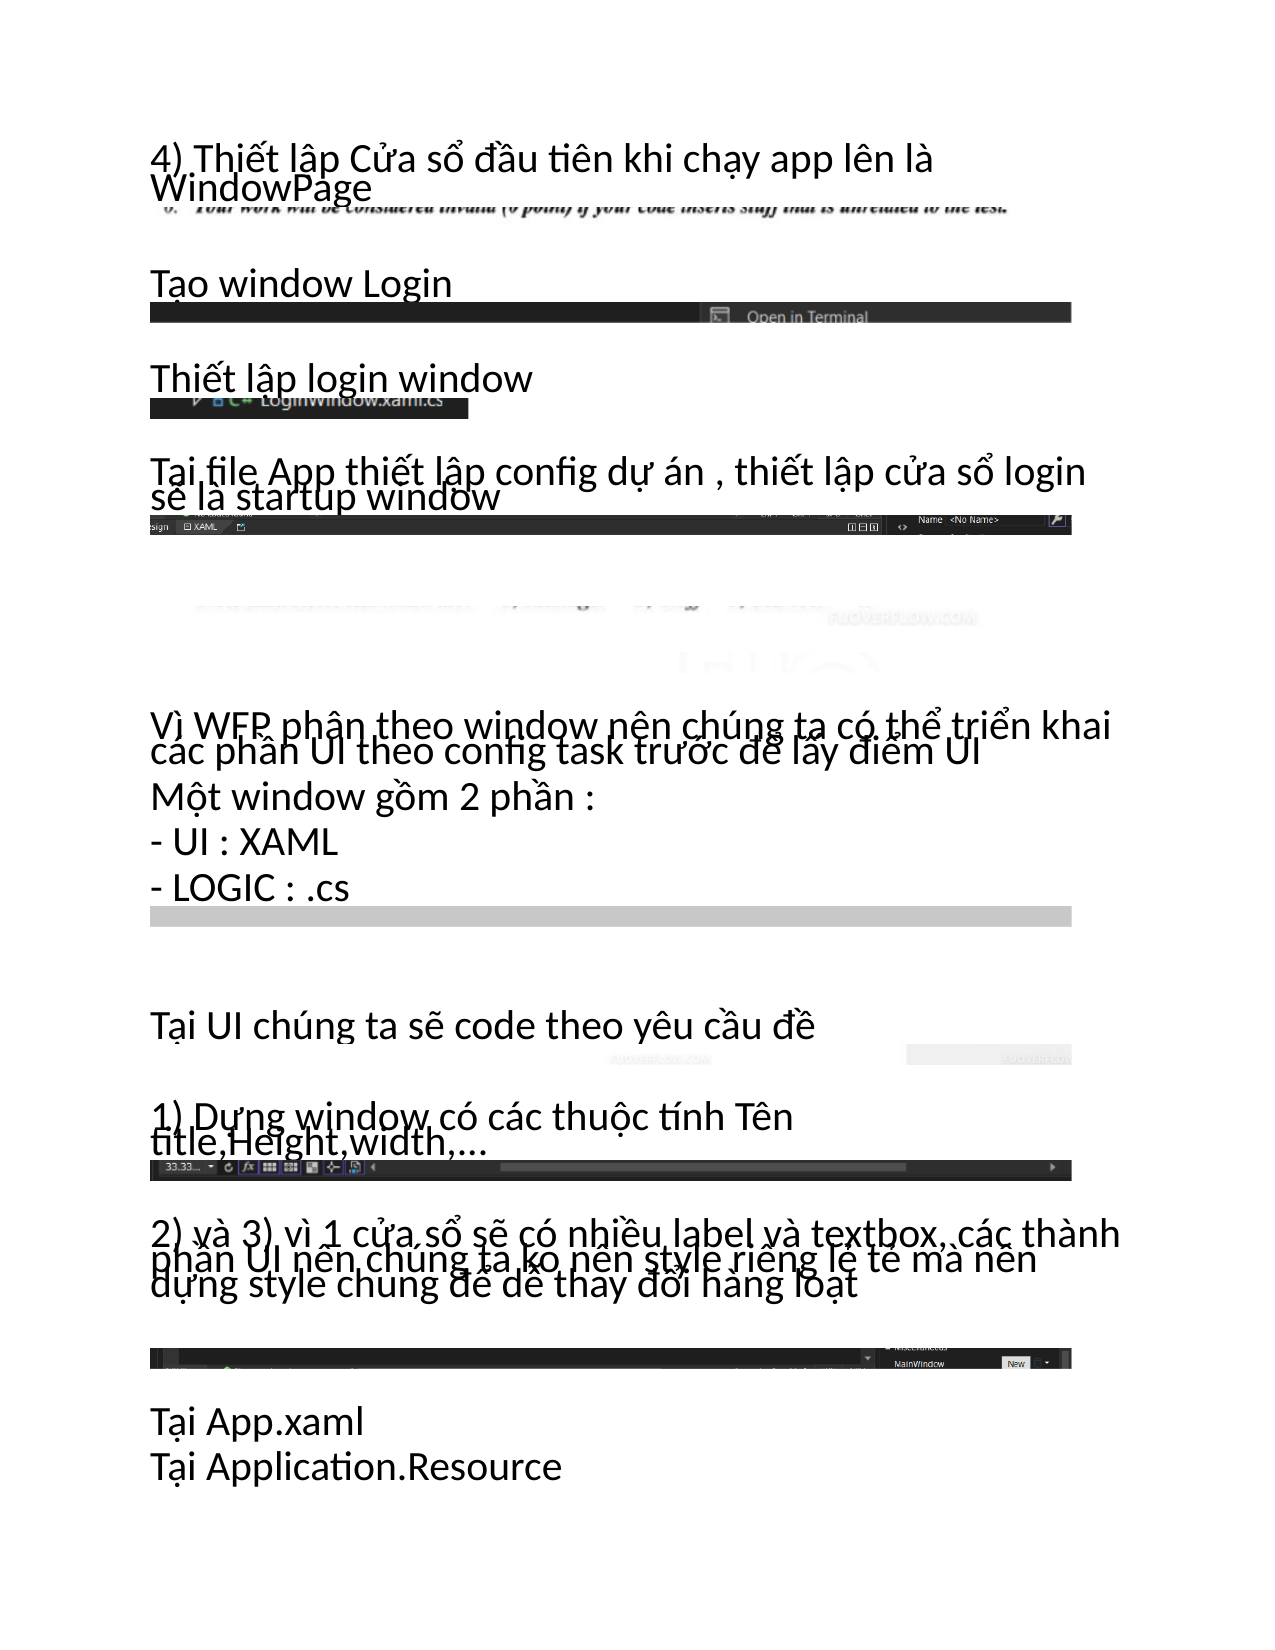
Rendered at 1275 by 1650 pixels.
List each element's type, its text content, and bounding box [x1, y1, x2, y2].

text Tại UI chúng ta sẽ code theo yêu cầu đề [341, 1019, 641, 1044]
text Một window gồm 2 phần : [381, 790, 492, 815]
text Tại Application.Resource [257, 1461, 1125, 1486]
text 2) và 3) vì 1 cửa sổ sẽ có nhiều label và textbox, các thành phần UI nên chúng ta ko nên style riêng lẻ tẻ mà nên dựng style chung để dễ thay đổi hàng loạt [150, 1227, 1125, 1302]
text 4) Thiết lập Cửa sổ đầu tiên khi chạy app lên là WindowPage [150, 150, 1125, 207]
text 1) Dựng window có các thuộc tính Tên title,Height,width,... [150, 1111, 1125, 1161]
text - UI : XAML [150, 836, 1125, 861]
text Thiết lập login window [150, 369, 1125, 398]
text Tạo window Login [150, 274, 1125, 303]
text Tại App.xaml [150, 1415, 233, 1440]
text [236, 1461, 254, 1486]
text Tại UI chúng ta sẽ code theo yêu cầu đề [150, 1019, 341, 1044]
text Một window gồm 2 phần : [495, 790, 1125, 815]
text Tại file App thiết lập config dự án , thiết lập cửa sổ login sẽ là startup window [150, 465, 1125, 515]
text Một window gồm 2 phần : [150, 790, 381, 815]
text Vì WFP phân theo window nên chúng ta có thể triển khai các phần UI theo config task trước để lấy điểm UI [150, 719, 1125, 769]
text Tại App.xaml [257, 1415, 1125, 1440]
text - LOGIC : .cs [150, 882, 1125, 907]
text Tại UI chúng ta sẽ code theo yêu cầu đề [642, 1019, 1125, 1044]
text Tại Application.Resource [150, 1461, 233, 1486]
